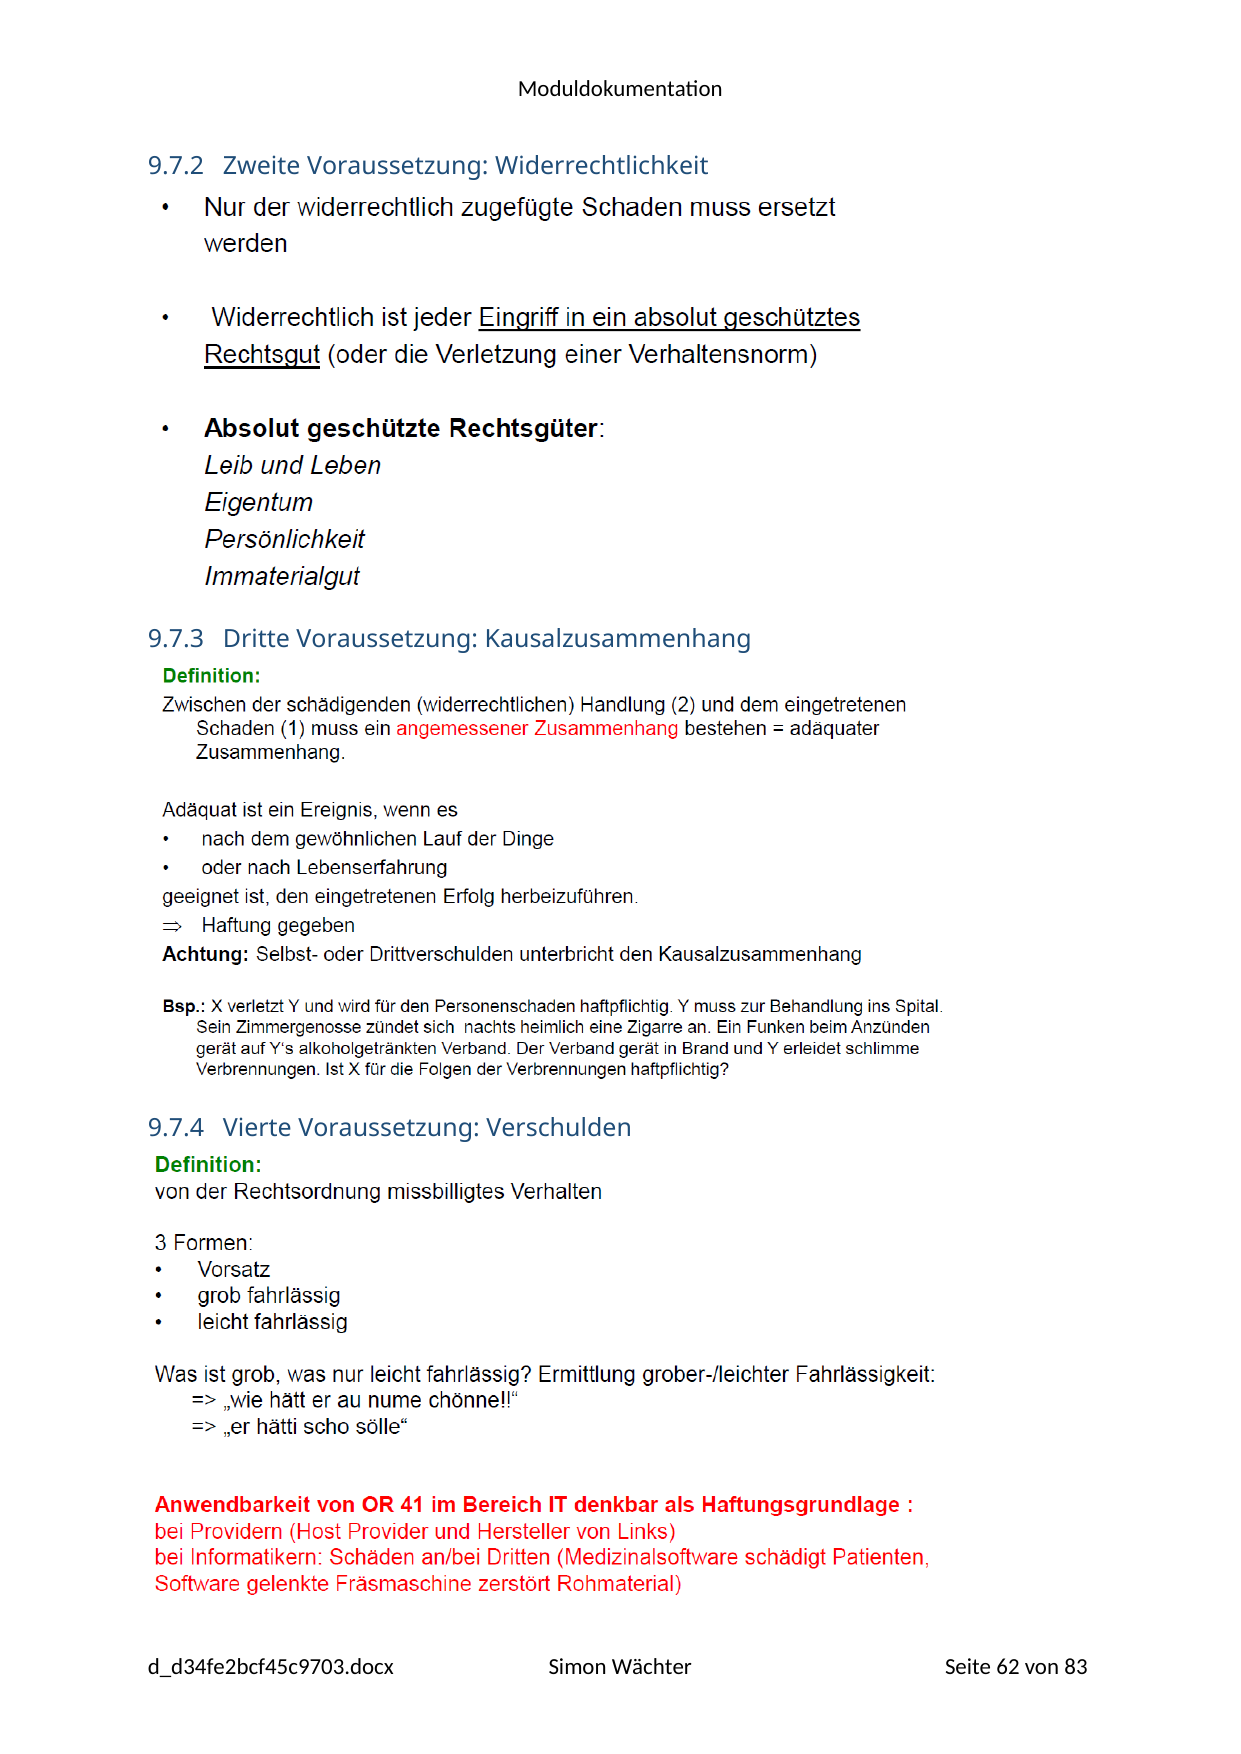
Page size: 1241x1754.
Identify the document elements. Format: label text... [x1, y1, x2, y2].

picture [147, 184, 931, 602]
picture [147, 1146, 969, 1606]
picture [147, 657, 953, 1091]
subtitle Dritte Voraussetzung: Kausalzusammenhang [148, 621, 1093, 655]
subtitle Zweite Voraussetzung: Widerrechtlichkeit [148, 148, 1093, 182]
subtitle Vierte Voraussetzung: Verschulden [148, 1110, 1093, 1144]
